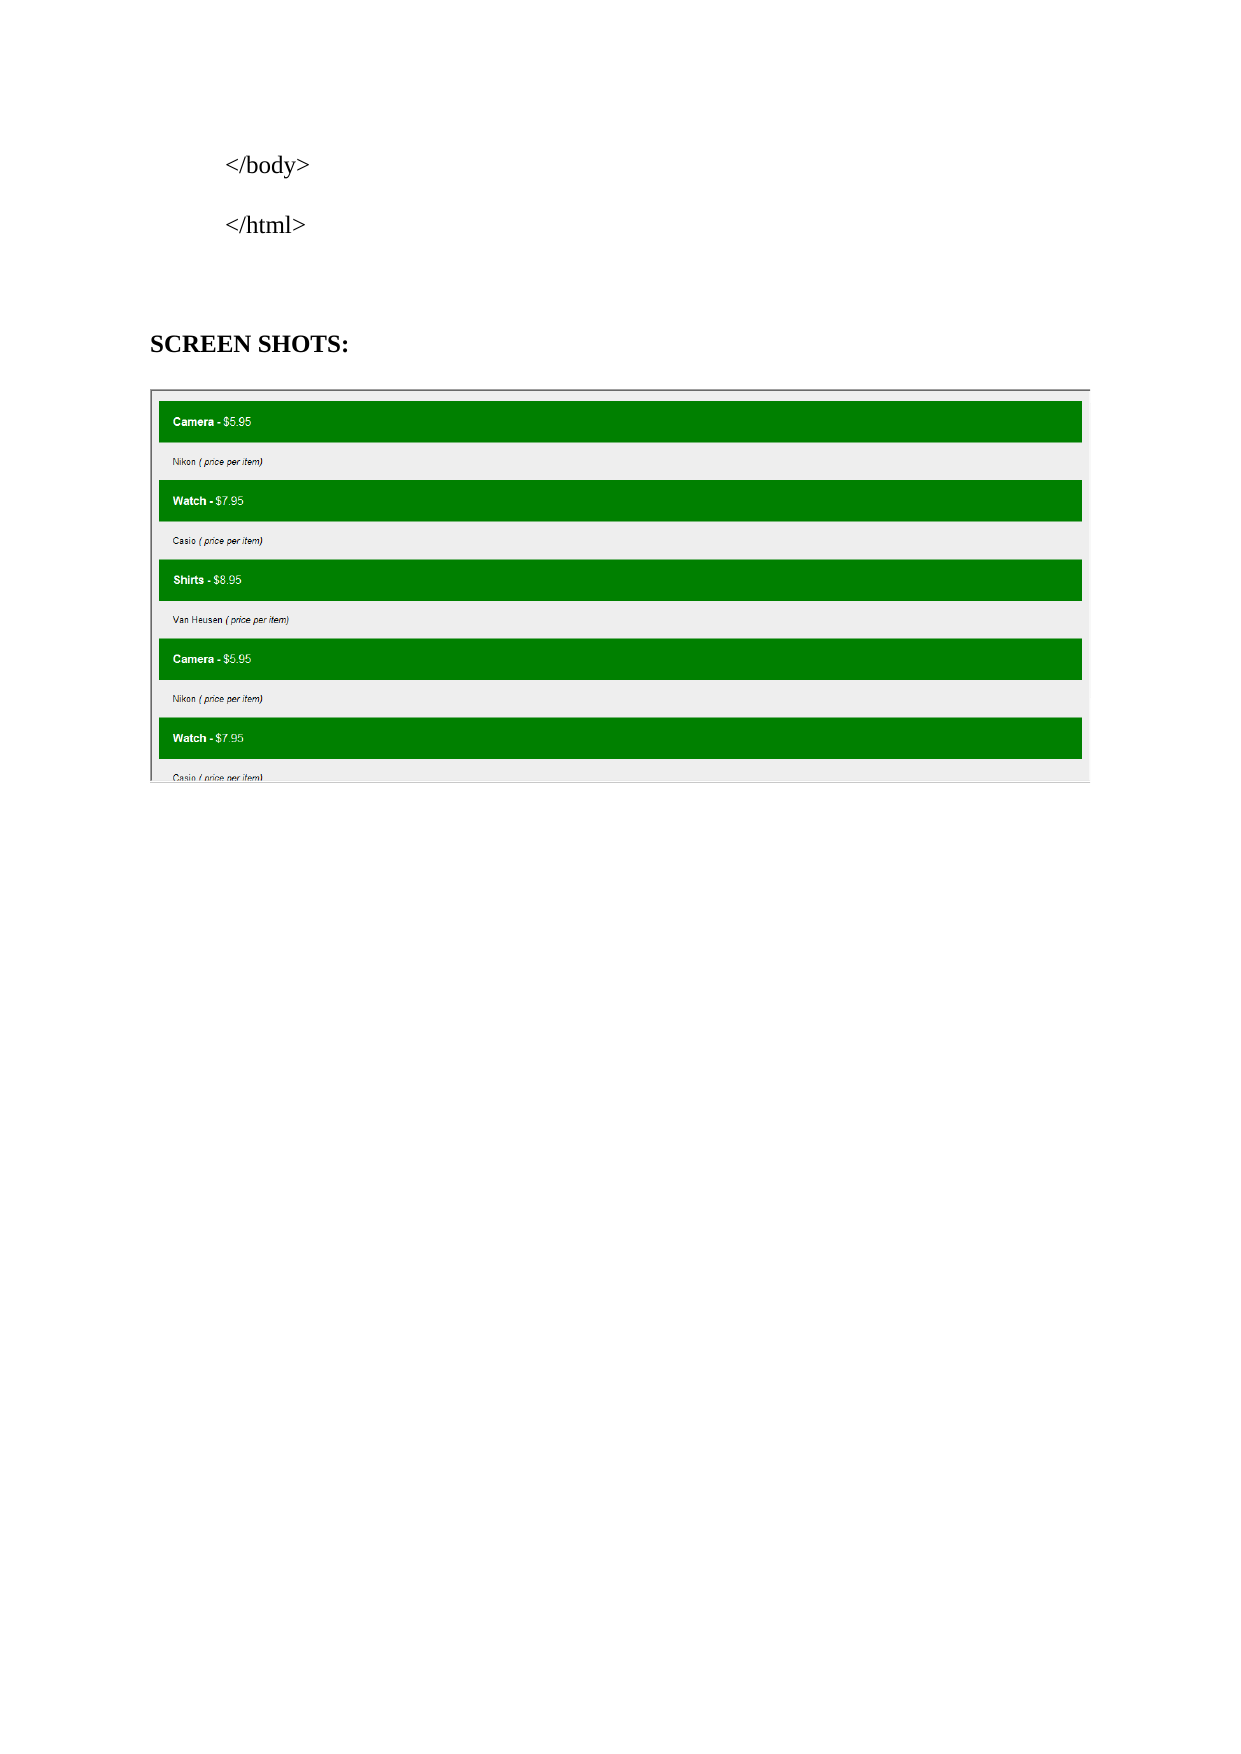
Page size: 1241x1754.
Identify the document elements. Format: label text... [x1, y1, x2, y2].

picture [150, 389, 1091, 783]
text </body> [225, 150, 1090, 179]
text SCREEN SHOTS: [150, 329, 1090, 358]
text </html> [225, 210, 1090, 238]
